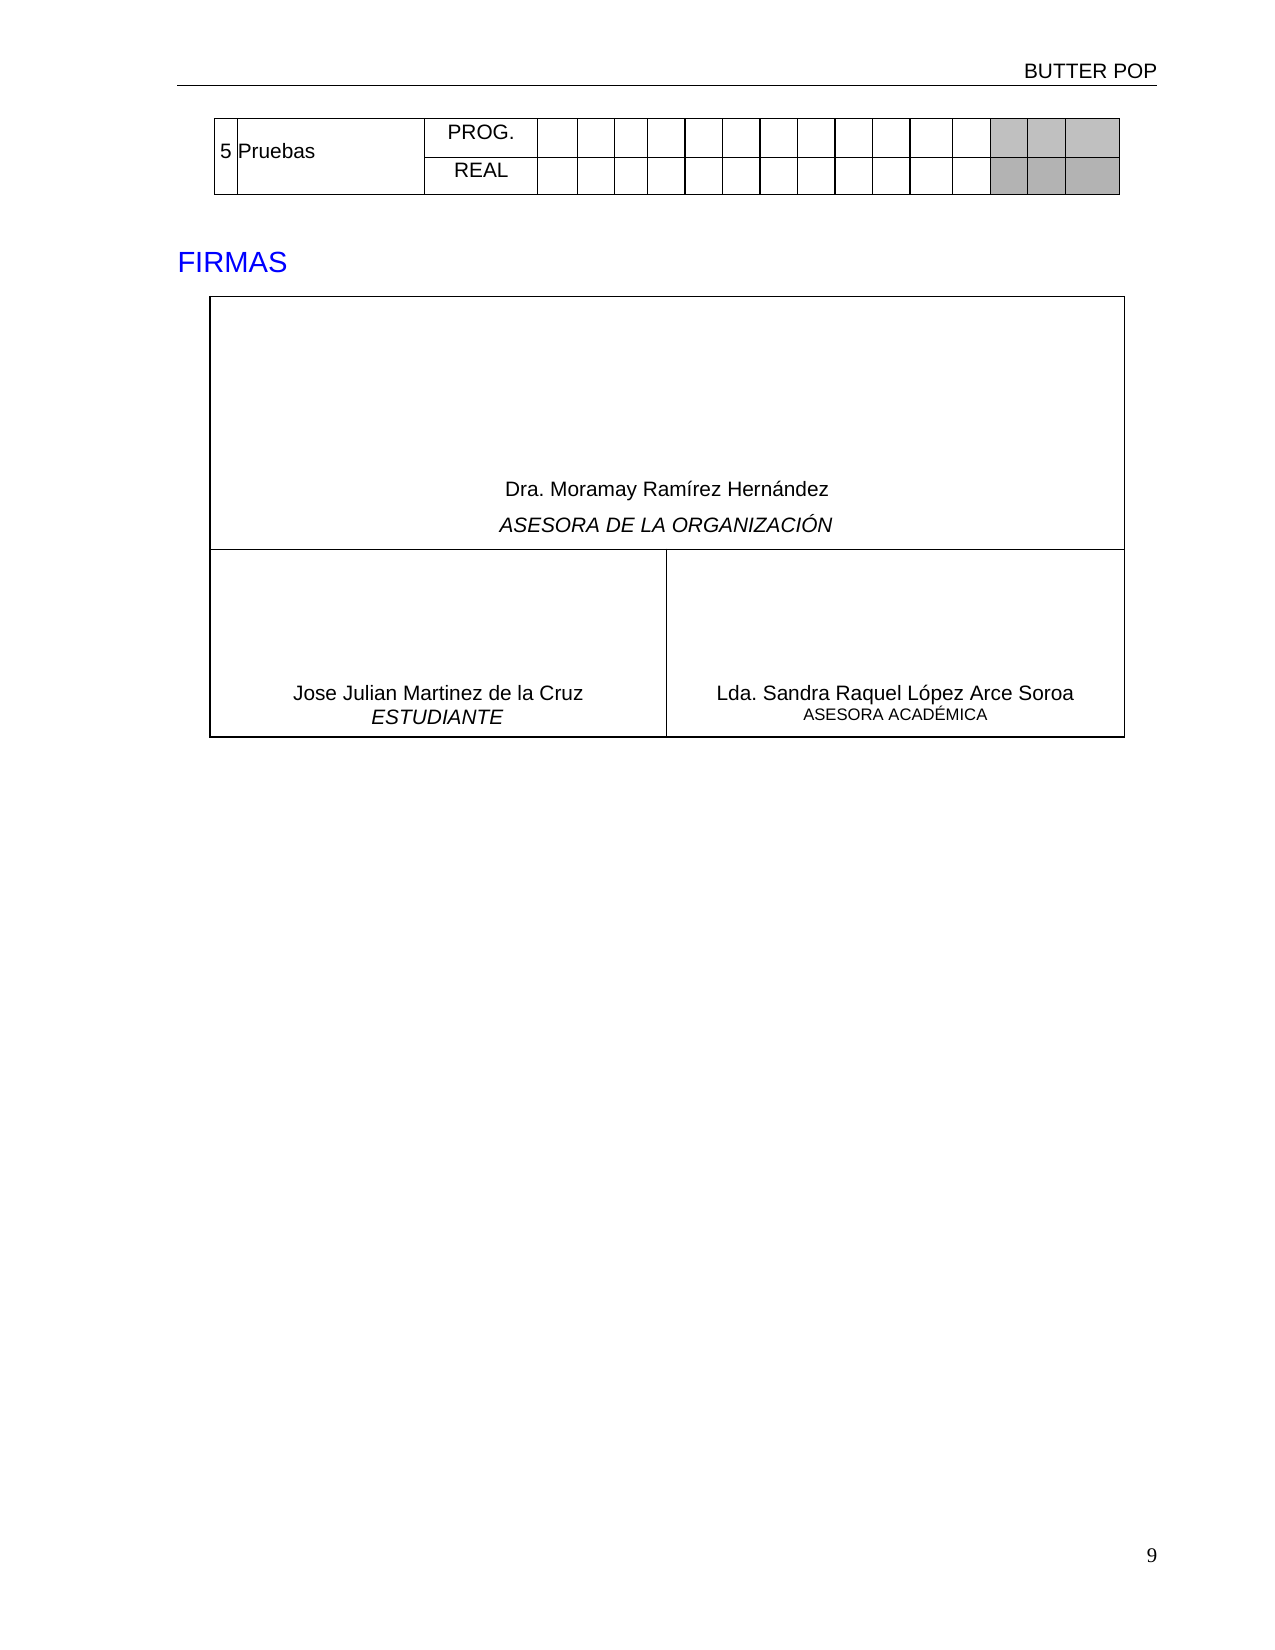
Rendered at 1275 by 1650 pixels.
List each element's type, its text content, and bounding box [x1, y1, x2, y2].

table_cell [538, 119, 577, 157]
table_cell [648, 158, 684, 194]
table_header Dra. Moramay Ramírez Hernández ASESORA DE LA ORGANIZACIÓN [211, 297, 1124, 548]
table_cell [761, 158, 797, 194]
table_cell Pruebas [238, 119, 424, 194]
table_cell [1028, 158, 1065, 194]
table_cell [648, 119, 684, 157]
table_cell [578, 119, 614, 157]
table_cell PROG. [425, 119, 537, 157]
table_cell 5 [215, 119, 237, 194]
table_cell REAL [425, 158, 537, 194]
table_cell [911, 158, 952, 194]
table_cell [615, 158, 647, 194]
table_cell [836, 119, 872, 157]
table_cell [798, 119, 834, 157]
table_cell [991, 119, 1027, 157]
table_cell [723, 158, 759, 194]
table_cell [538, 158, 577, 194]
table_cell Jose Julian Martinez de la Cruz ESTUDIANTE [211, 550, 666, 736]
table_cell Lda. Sandra Raquel López Arce Soroa ASESORA ACADÉMICA [667, 550, 1124, 736]
table_cell [953, 158, 990, 194]
table_cell [1066, 119, 1119, 157]
table_cell [1066, 158, 1119, 194]
table_cell [798, 158, 834, 194]
table_cell [953, 119, 990, 157]
table_cell [723, 119, 759, 157]
table_cell [873, 119, 909, 157]
table_cell [1028, 119, 1065, 157]
table_cell [686, 119, 722, 157]
table_cell [686, 158, 722, 194]
table_cell [873, 158, 909, 194]
table_cell [991, 158, 1027, 194]
table_cell [761, 119, 797, 157]
table_cell [615, 119, 647, 157]
table_cell [578, 158, 614, 194]
subtitle FIRMAS [177, 246, 1157, 279]
table_cell [911, 119, 952, 157]
table_cell [836, 158, 872, 194]
